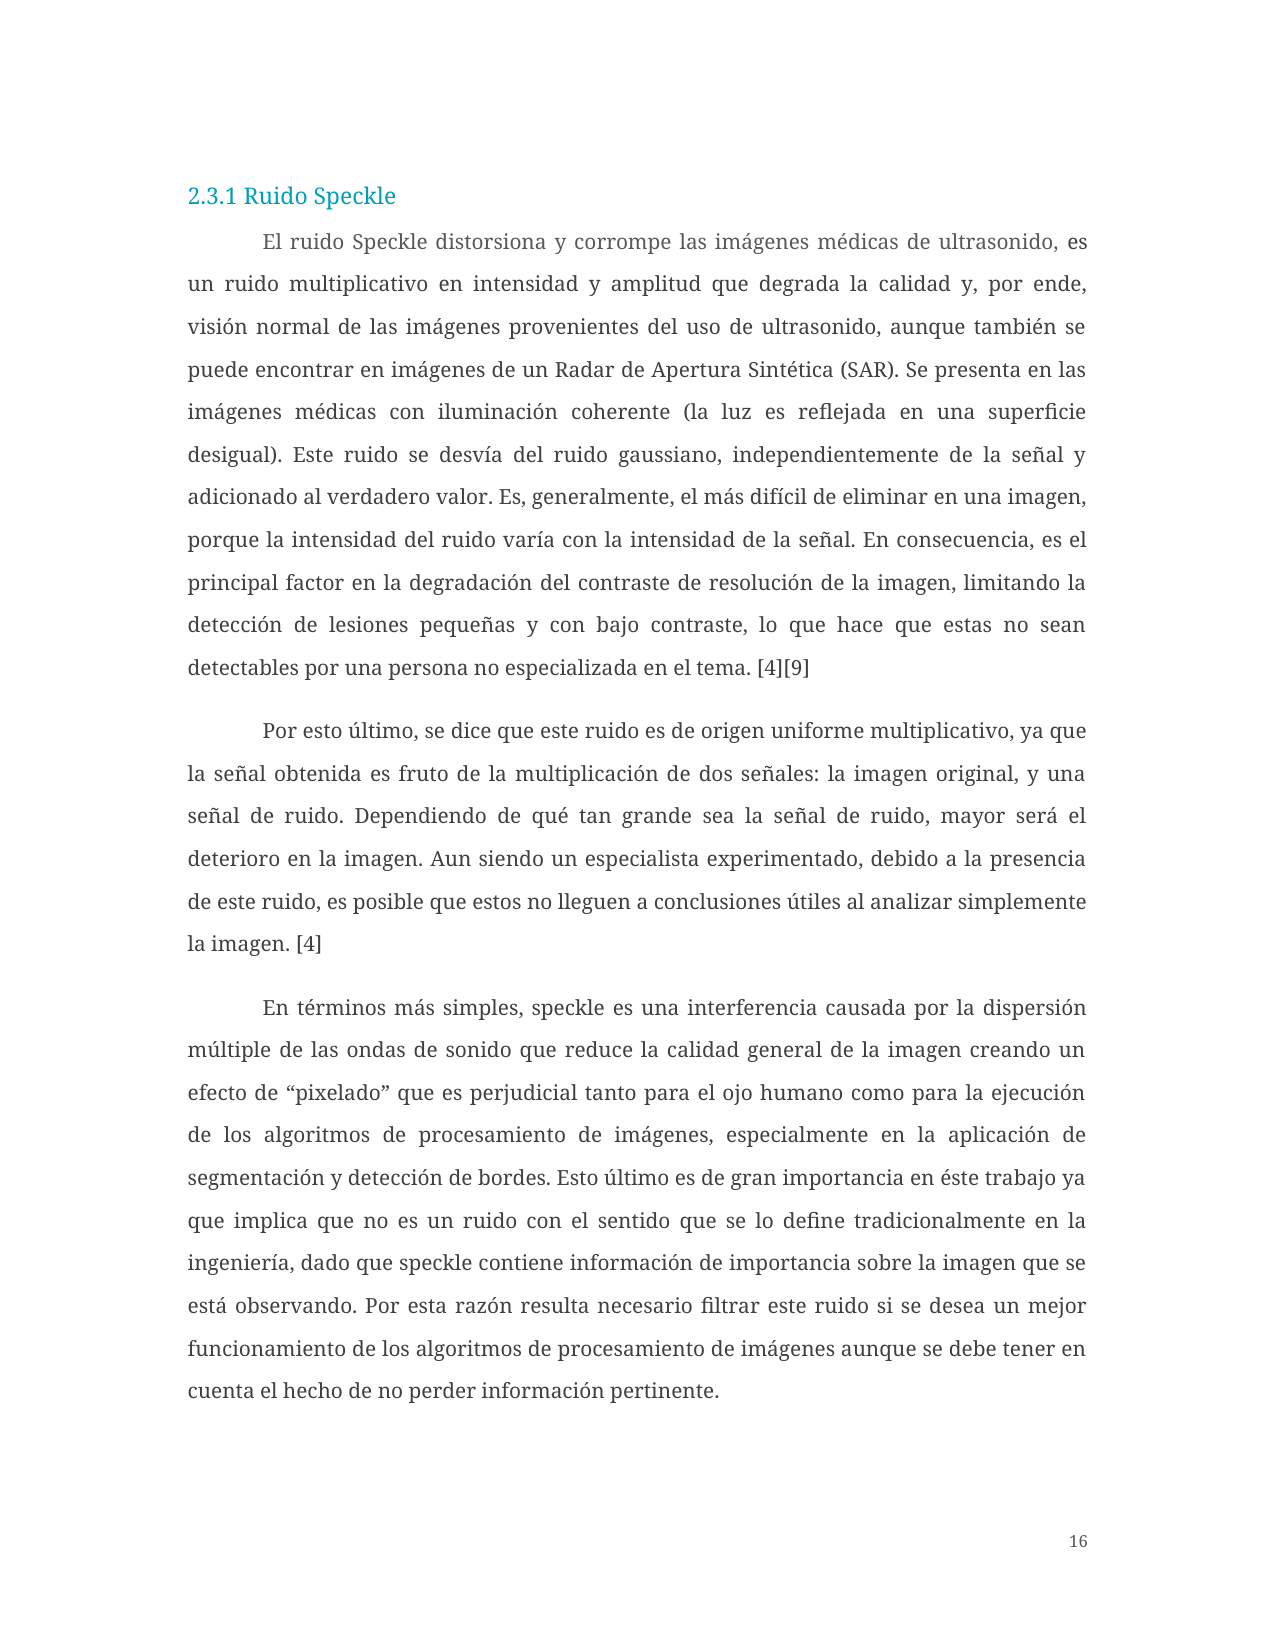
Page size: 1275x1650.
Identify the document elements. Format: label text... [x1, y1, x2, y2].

text En términos más simples, speckle es una interferencia causada por la dispersión múltiple de las ondas de sonido que reduce la calidad general de la imagen creando un efecto de “pixelado” que es perjudicial tanto para el ojo humano como para la ejecución de los algoritmos de procesamiento de imágenes, especialmente en la aplicación de segmentación y detección de bordes. Esto último es de gran importancia en éste trabajo ya que implica que no es un ruido con el sentido que se lo define tradicionalmente en la ingeniería, dado que speckle contiene información de importancia sobre la imagen que se está observando. Por esta razón resulta necesario filtrar este ruido si se desea un mejor funcionamiento de los algoritmos de procesamiento de imágenes aunque se debe tener en cuenta el hecho de no perder información pertinente. [187, 993, 1087, 1405]
text Por esto último, se dice que este ruido es de origen uniforme multiplicativo, ya que la señal obtenida es fruto de la multiplicación de dos señales: la imagen original, y una señal de ruido. Dependiendo de qué tan grande sea la señal de ruido, mayor será el deterioro en la imagen. Aun siendo un especialista experimentado, debido a la presencia de este ruido, es posible que estos no lleguen a conclusiones útiles al analizar simplemente la imagen. [4] [187, 716, 1087, 958]
text El ruido Speckle distorsiona y corrompe las imágenes médicas de ultrasonido, es un ruido multiplicativo en intensidad y amplitud que degrada la calidad y, por ende, visión normal de las imágenes provenientes del uso de ultrasonido, aunque también se puede encontrar en imágenes de un Radar de Apertura Sintética (SAR). Se presenta en las imágenes médicas con iluminación coherente (la luz es reflejada en una superficie desigual). Este ruido se desvía del ruido gaussiano, independientemente de la señal y adicionado al verdadero valor. Es, generalmente, el más difícil de eliminar en una imagen, porque la intensidad del ruido varía con la intensidad de la señal. En consecuencia, es el principal factor en la degradación del contraste de resolución de la imagen, limitando la detección de lesiones pequeñas y con bajo contraste, lo que hace que estas no sean detectables por una persona no especializada en el tema. [4][9] [187, 227, 1087, 681]
subtitle 2.3.1 Ruido Speckle [187, 180, 1087, 211]
